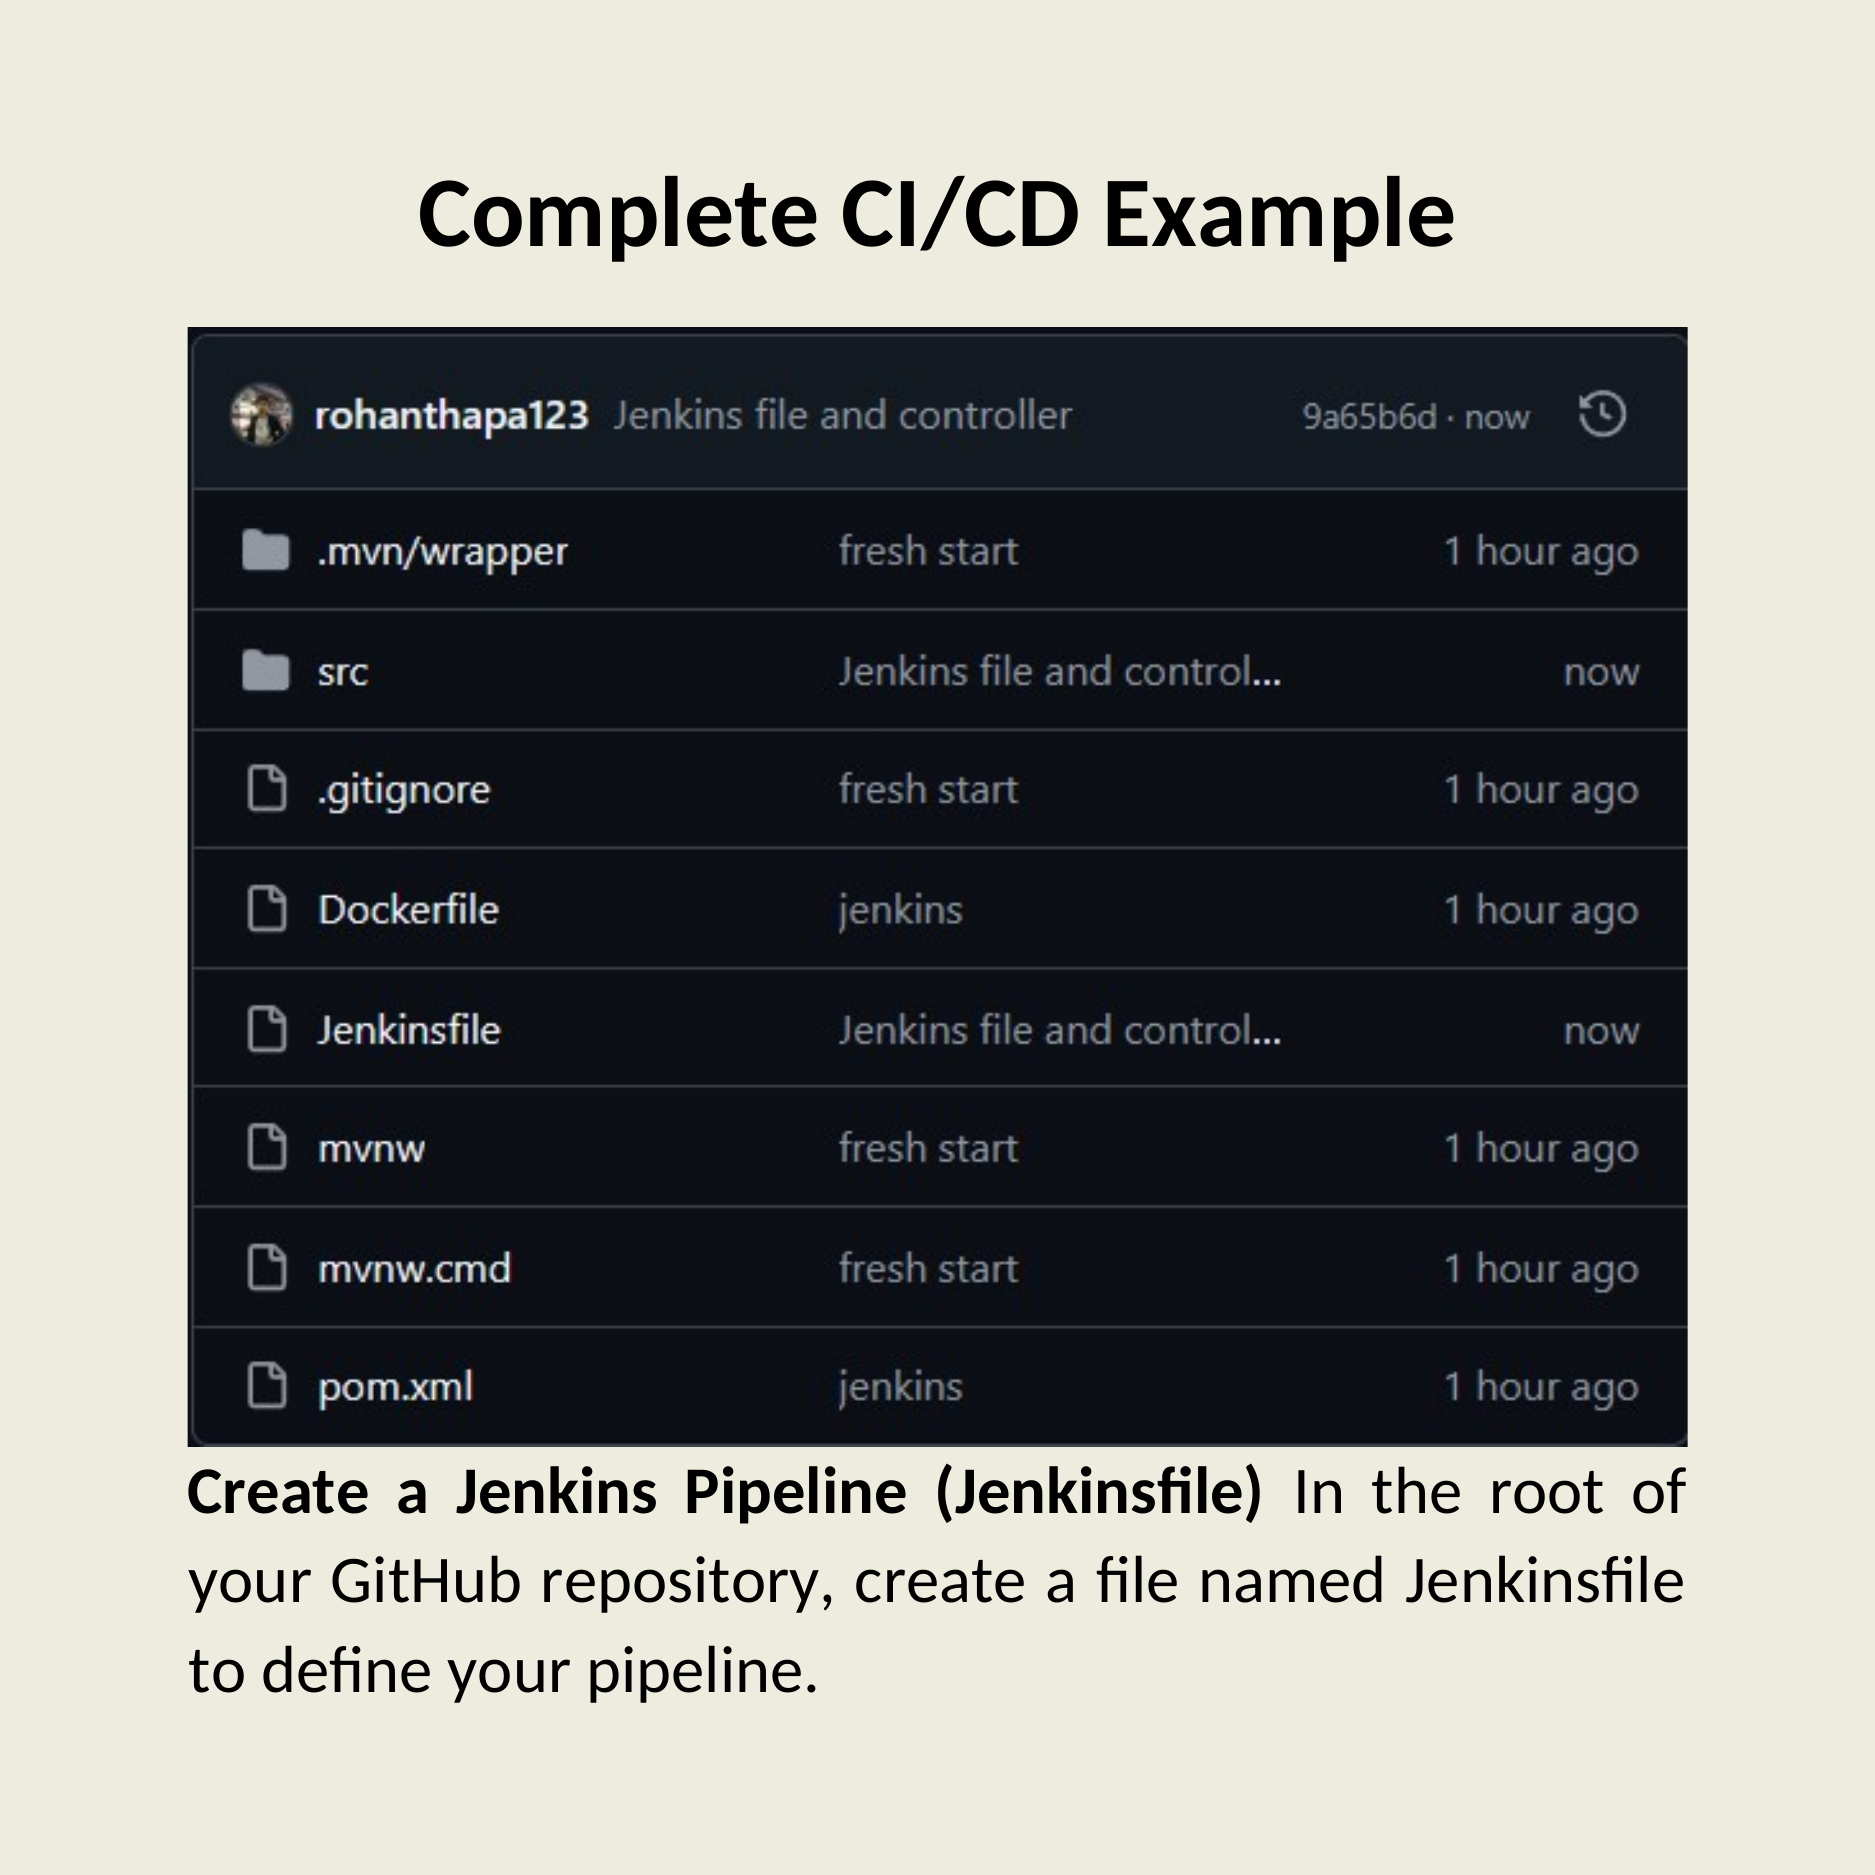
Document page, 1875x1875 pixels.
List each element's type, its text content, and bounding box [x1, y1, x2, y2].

picture [187, 327, 1688, 1447]
text Create a Jenkins Pipeline (Jenkinsfile) In the root of your GitHub repository, create a file named Jenkinsfile to define your pipeline. [187, 1449, 1687, 1709]
